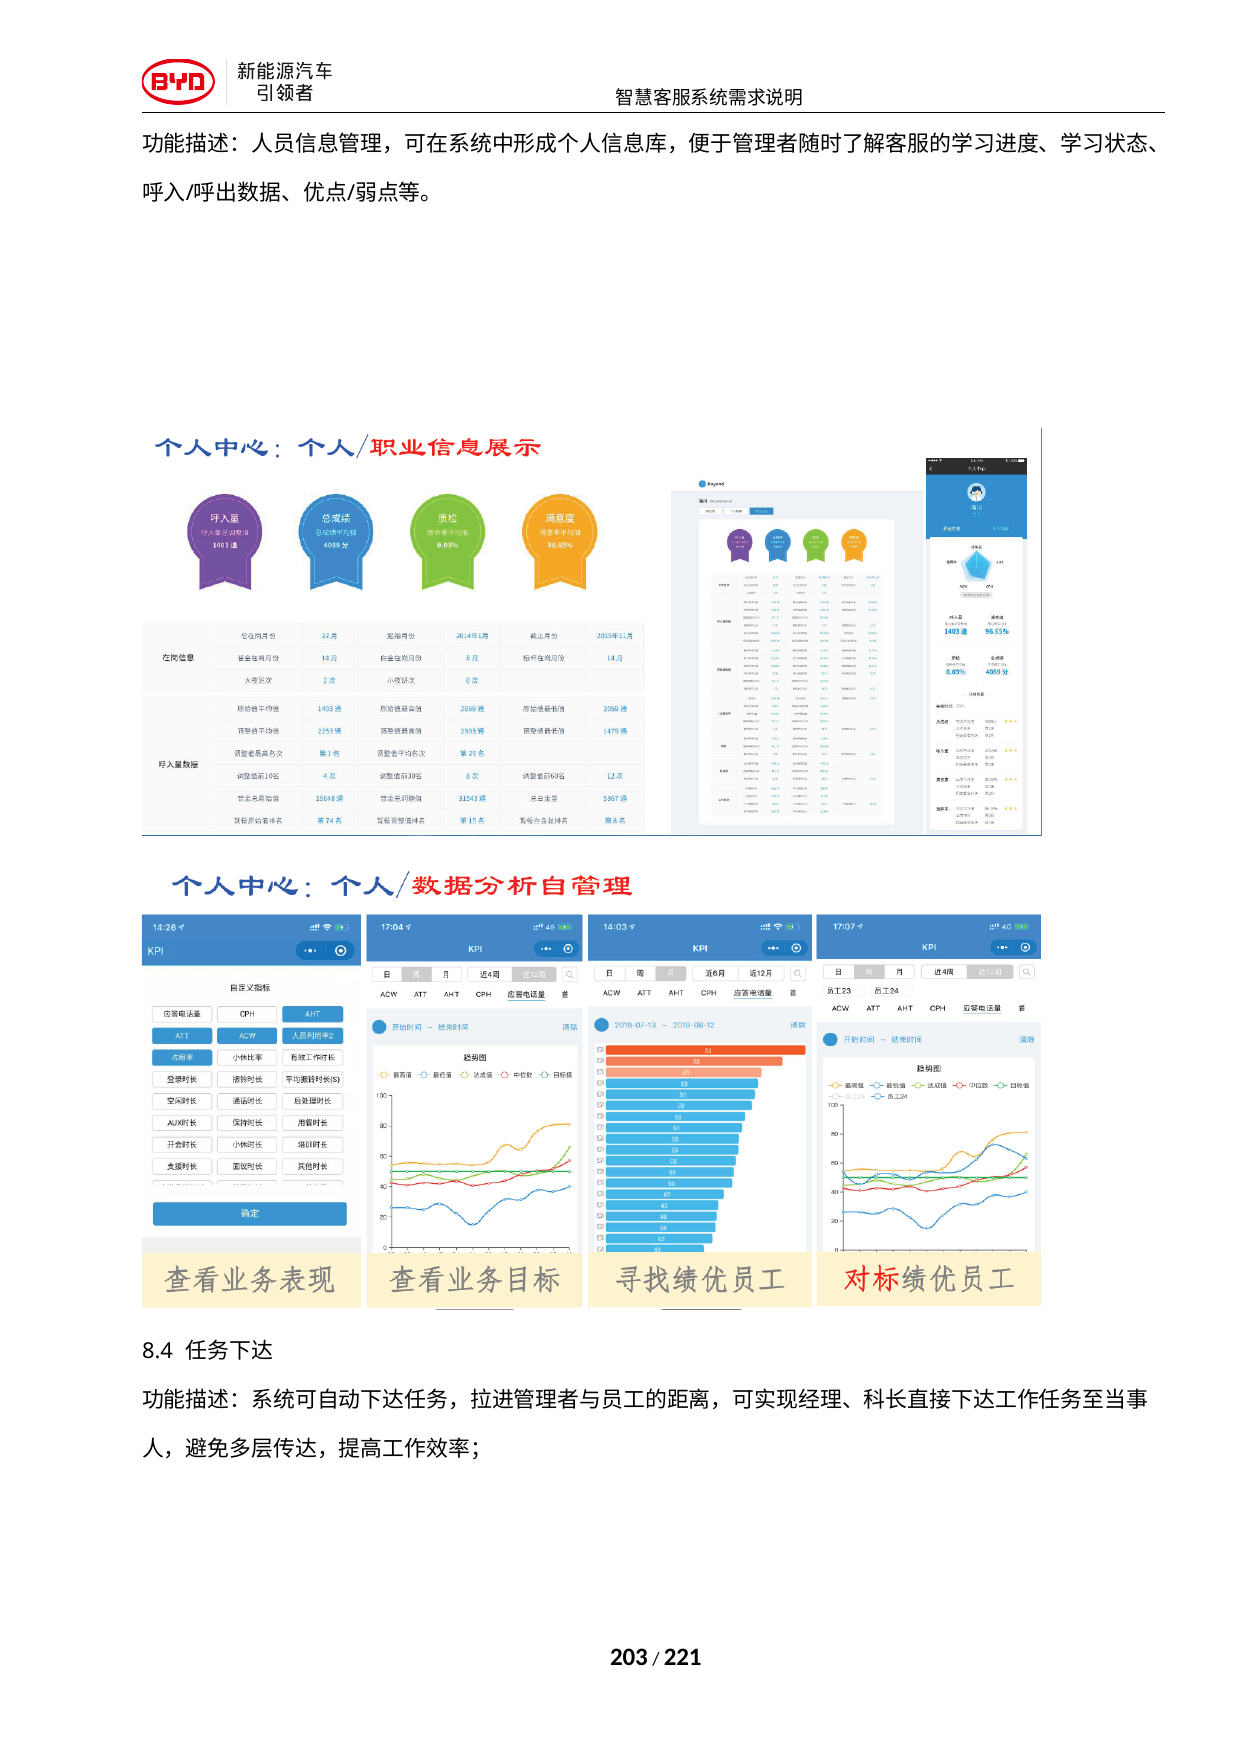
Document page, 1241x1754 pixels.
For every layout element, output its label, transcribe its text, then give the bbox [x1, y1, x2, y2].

picture [141, 428, 1042, 836]
list 功能描述：系统可自动下达任务，拉进管理者与员工的距离，可实现经理、科长直接下达工作任务至当事人，避免多层传达，提高工作效率； [142, 1382, 1165, 1463]
list 任务下达 [142, 1333, 1165, 1366]
picture [141, 868, 1042, 1310]
picture [141, 59, 332, 105]
